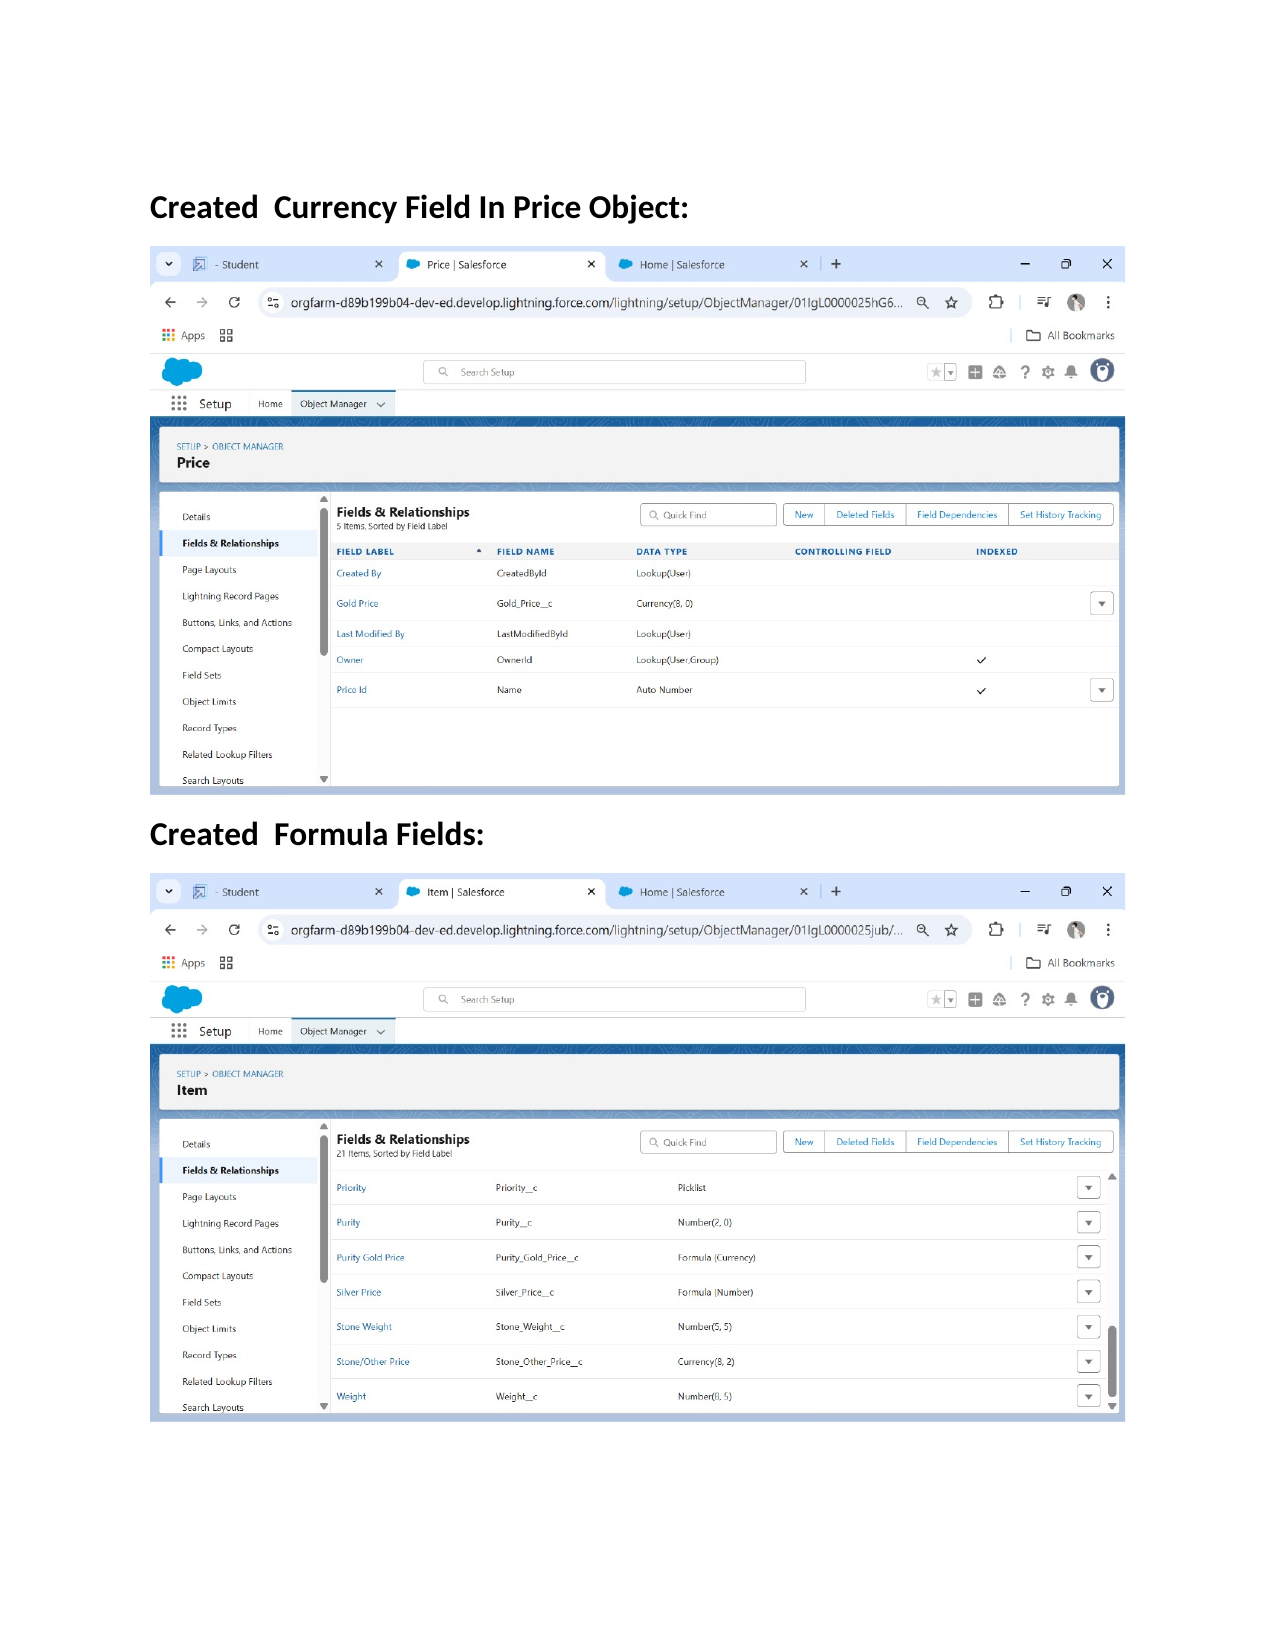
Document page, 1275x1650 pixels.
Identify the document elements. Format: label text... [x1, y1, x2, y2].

picture [150, 873, 1125, 1422]
text Created Formula Fields: [150, 813, 1125, 854]
picture [150, 246, 1125, 795]
text Created Currency Field In Price Object: [150, 186, 1125, 227]
